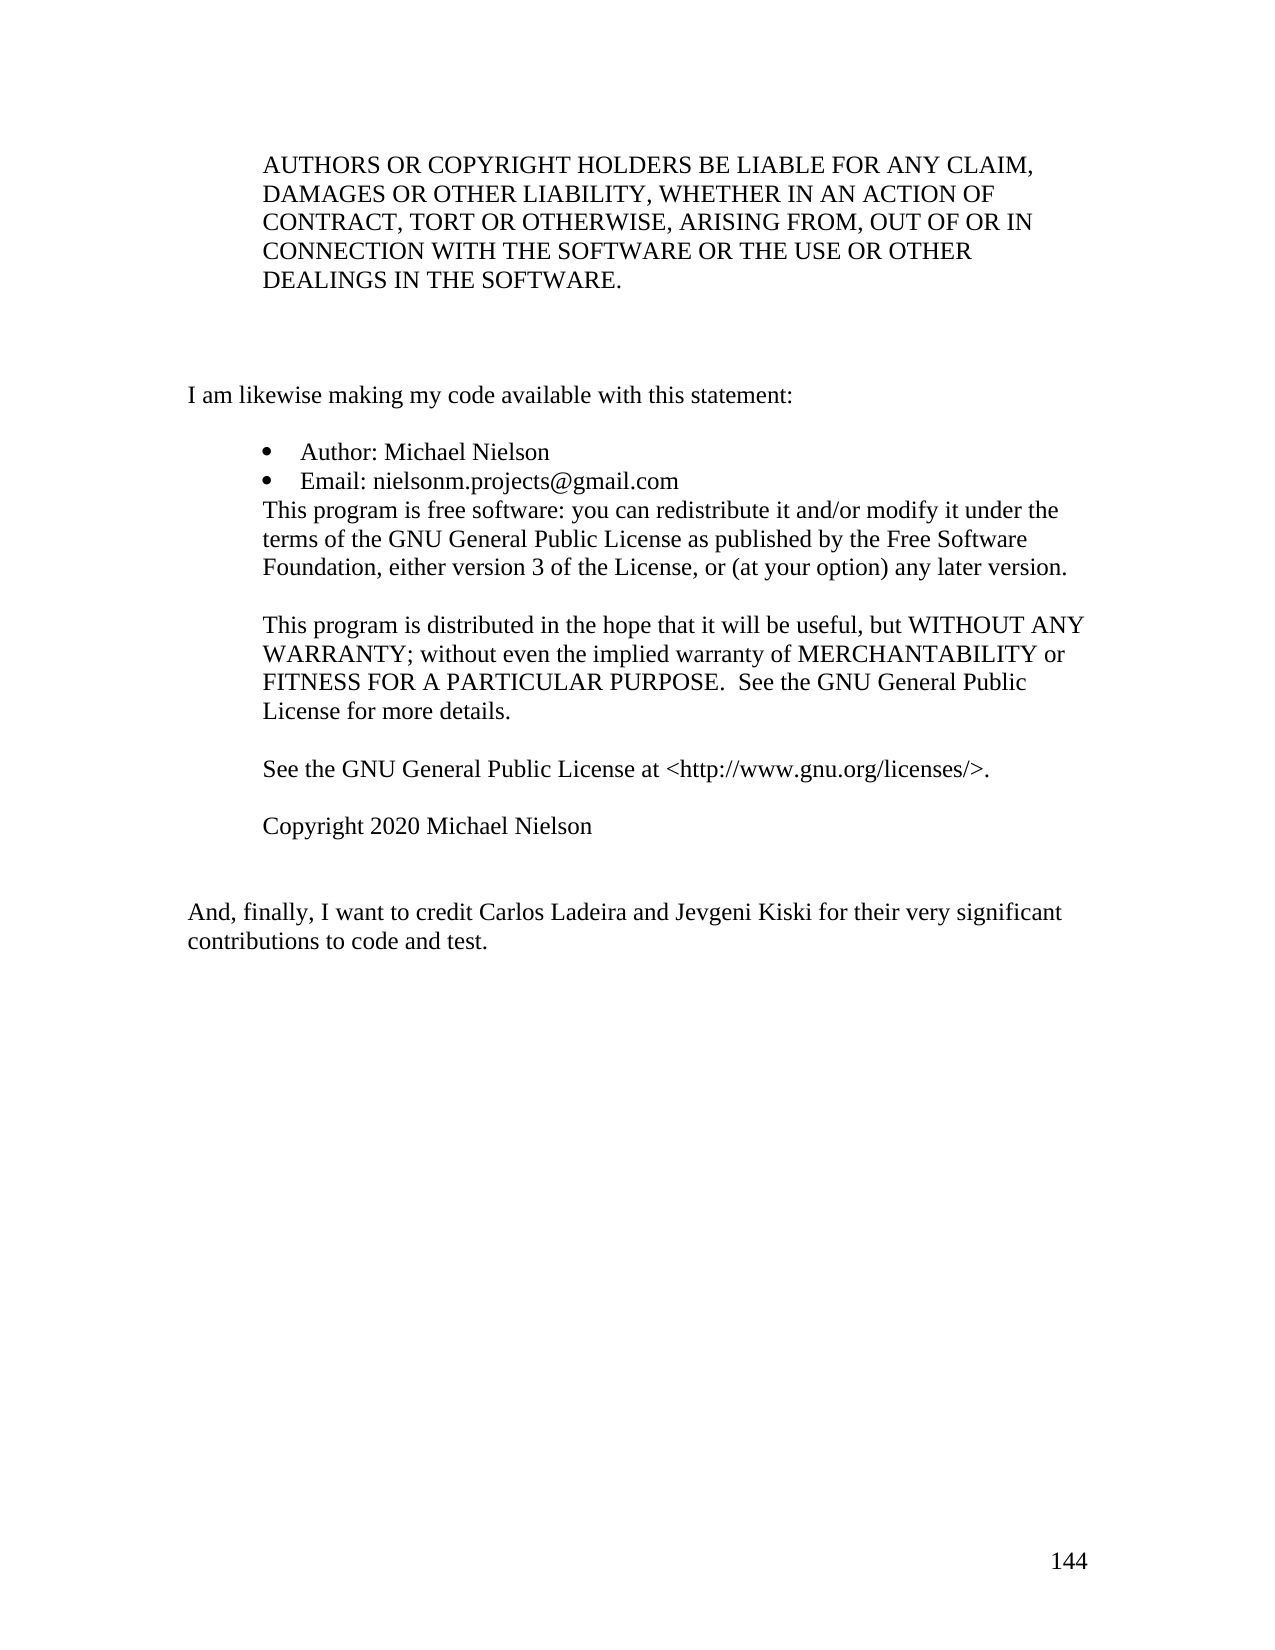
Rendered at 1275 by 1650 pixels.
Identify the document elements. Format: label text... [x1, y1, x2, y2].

text And, finally, I want to credit Carlos Ladeira and Jevgeni Kiski for their very significant contributions to code and test. [187, 897, 1087, 955]
text See the GNU General Public License at <http://www.gnu.org/licenses/>. [262, 754, 1087, 782]
list Author: Michael Nielson [262, 437, 1087, 466]
text This program is free software: you can redistribute it and/or modify it under the terms of the GNU General Public License as published by the Free Software Foundation, either version 3 of the License, or (at your option) any later version. [262, 495, 1087, 581]
text I am likewise making my code available with this statement: [187, 380, 1087, 409]
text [262, 150, 1087, 294]
list Email: nielsonm.projects@gmail.com [262, 466, 1087, 495]
text Copyright 2020 Michael Nielson [262, 811, 1087, 840]
text This program is distributed in the hope that it will be useful, but WITHOUT ANY WARRANTY; without even the implied warranty of MERCHANTABILITY or FITNESS FOR A PARTICULAR PURPOSE. See the GNU General Public License for more details. [262, 610, 1087, 725]
